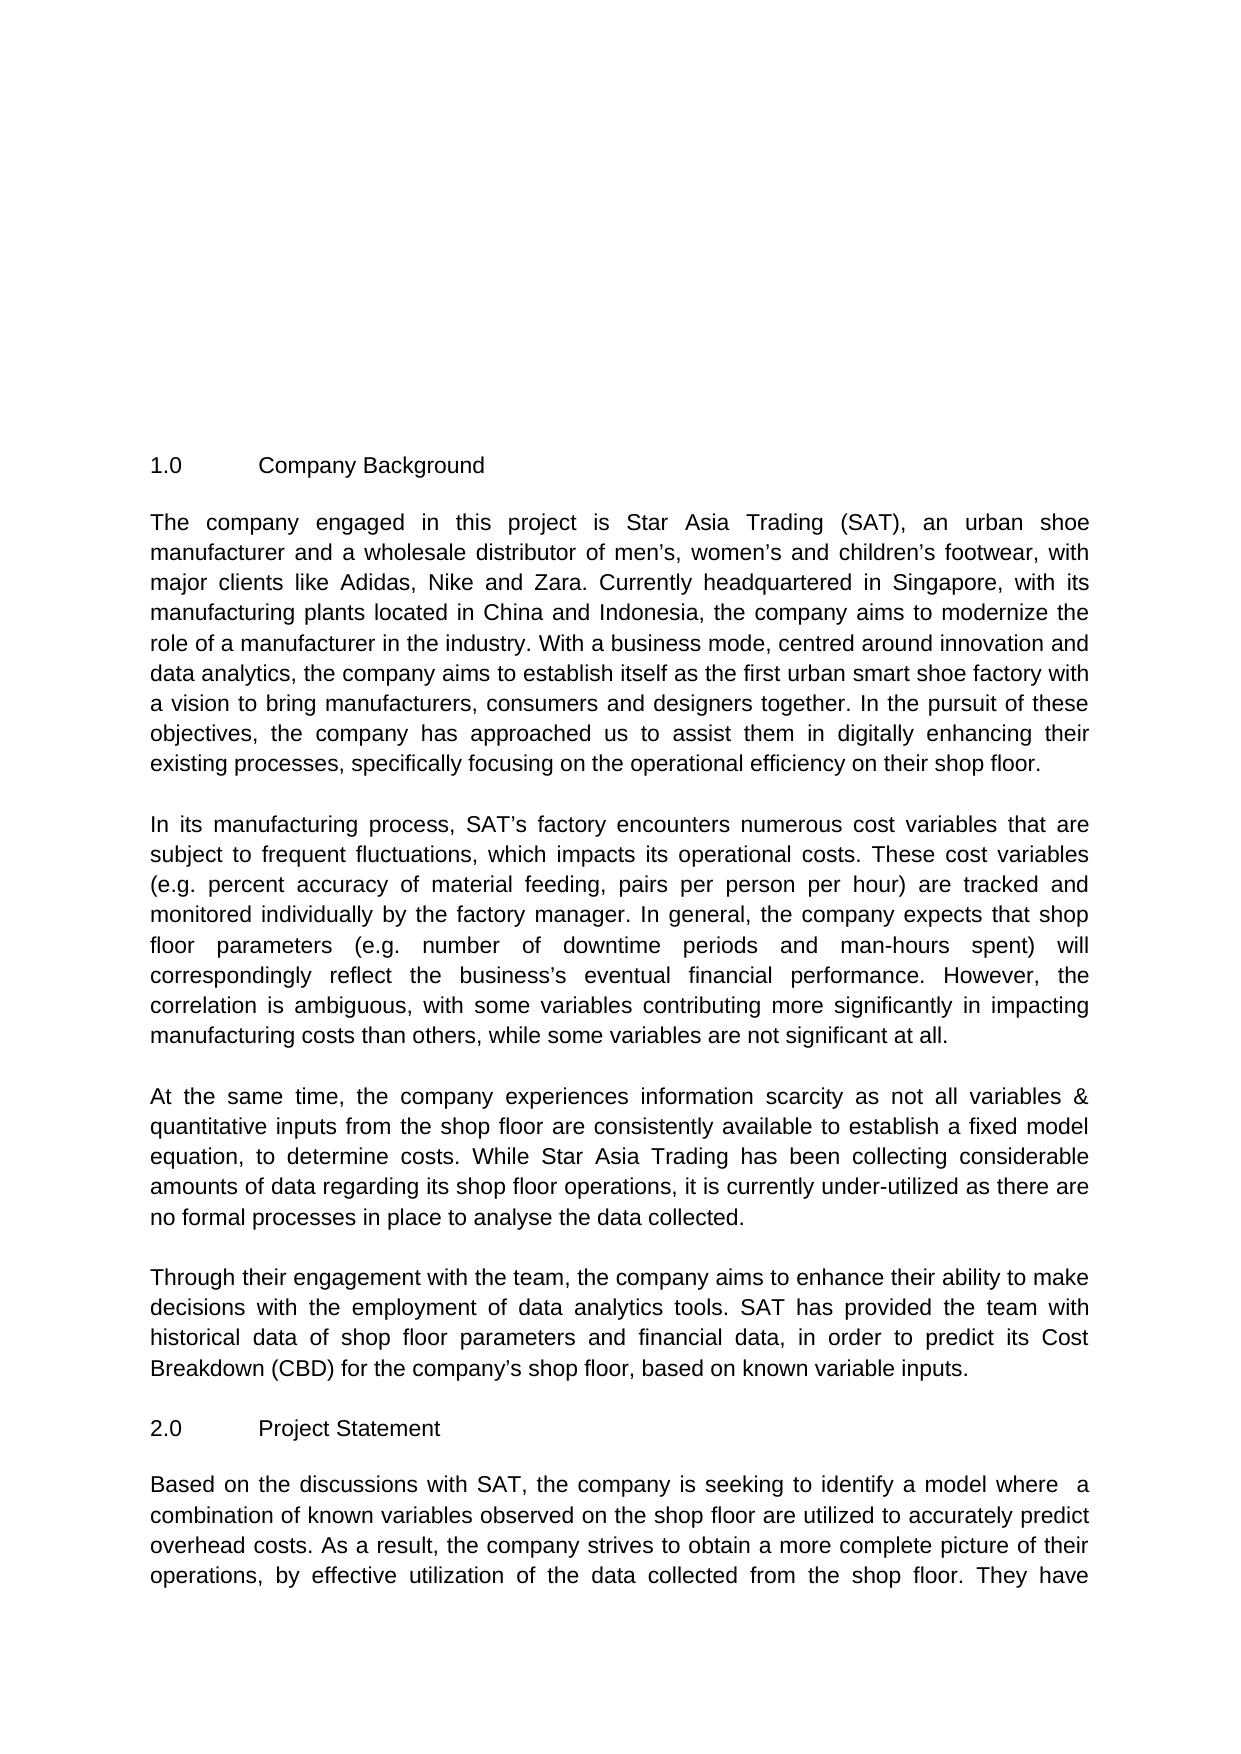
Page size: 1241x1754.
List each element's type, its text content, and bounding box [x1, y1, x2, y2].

subtitle 2.0 Project Statement [150, 1415, 1090, 1441]
text In its manufacturing process, SAT’s factory encounters numerous cost variables that are subject to frequent fluctuations, which impacts its operational costs. These cost variables (e.g. percent accuracy of material feeding, pairs per person per hour) are tracked and monitored individually by the factory manager. In general, the company expects that shop floor parameters (e.g. number of downtime periods and man-hours spent) will correspondingly reflect the business’s eventual financial performance. However, the correlation is ambiguous, with some variables contributing more significantly in impacting manufacturing costs than others, while some variables are not significant at all. [150, 811, 1090, 1048]
text Through their engagement with the team, the company aims to enhance their ability to make decisions with the employment of data analytics tools. SAT has provided the team with historical data of shop floor parameters and financial data, in order to predict its Cost Breakdown (CBD) for the company’s shop floor, based on known variable inputs. [150, 1264, 1090, 1381]
subtitle 1.0 Company Background [150, 452, 1090, 478]
text At the same time, the company experiences information scarcity as not all variables & quantitative inputs from the shop floor are consistently available to establish a fixed model equation, to determine costs. While Star Asia Trading has been collecting considerable amounts of data regarding its shop floor operations, it is currently under-utilized as there are no formal processes in place to analyse the data collected. [150, 1083, 1090, 1230]
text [150, 1471, 1090, 1588]
text The company engaged in this project is Star Asia Trading (SAT), an urban shoe manufacturer and a wholesale distributor of men’s, women’s and children’s footwear, with major clients like Adidas, Nike and Zara. Currently headquartered in Singapore, with its manufacturing plants located in China and Indonesia, the company aims to modernize the role of a manufacturer in the industry. With a business mode, centred around innovation and data analytics, the company aims to establish itself as the first urban smart shoe factory with a vision to bring manufacturers, consumers and designers together. In the pursuit of these objectives, the company has approached us to assist them in digitally enhancing their existing processes, specifically focusing on the operational efficiency on their shop floor. [150, 509, 1090, 777]
